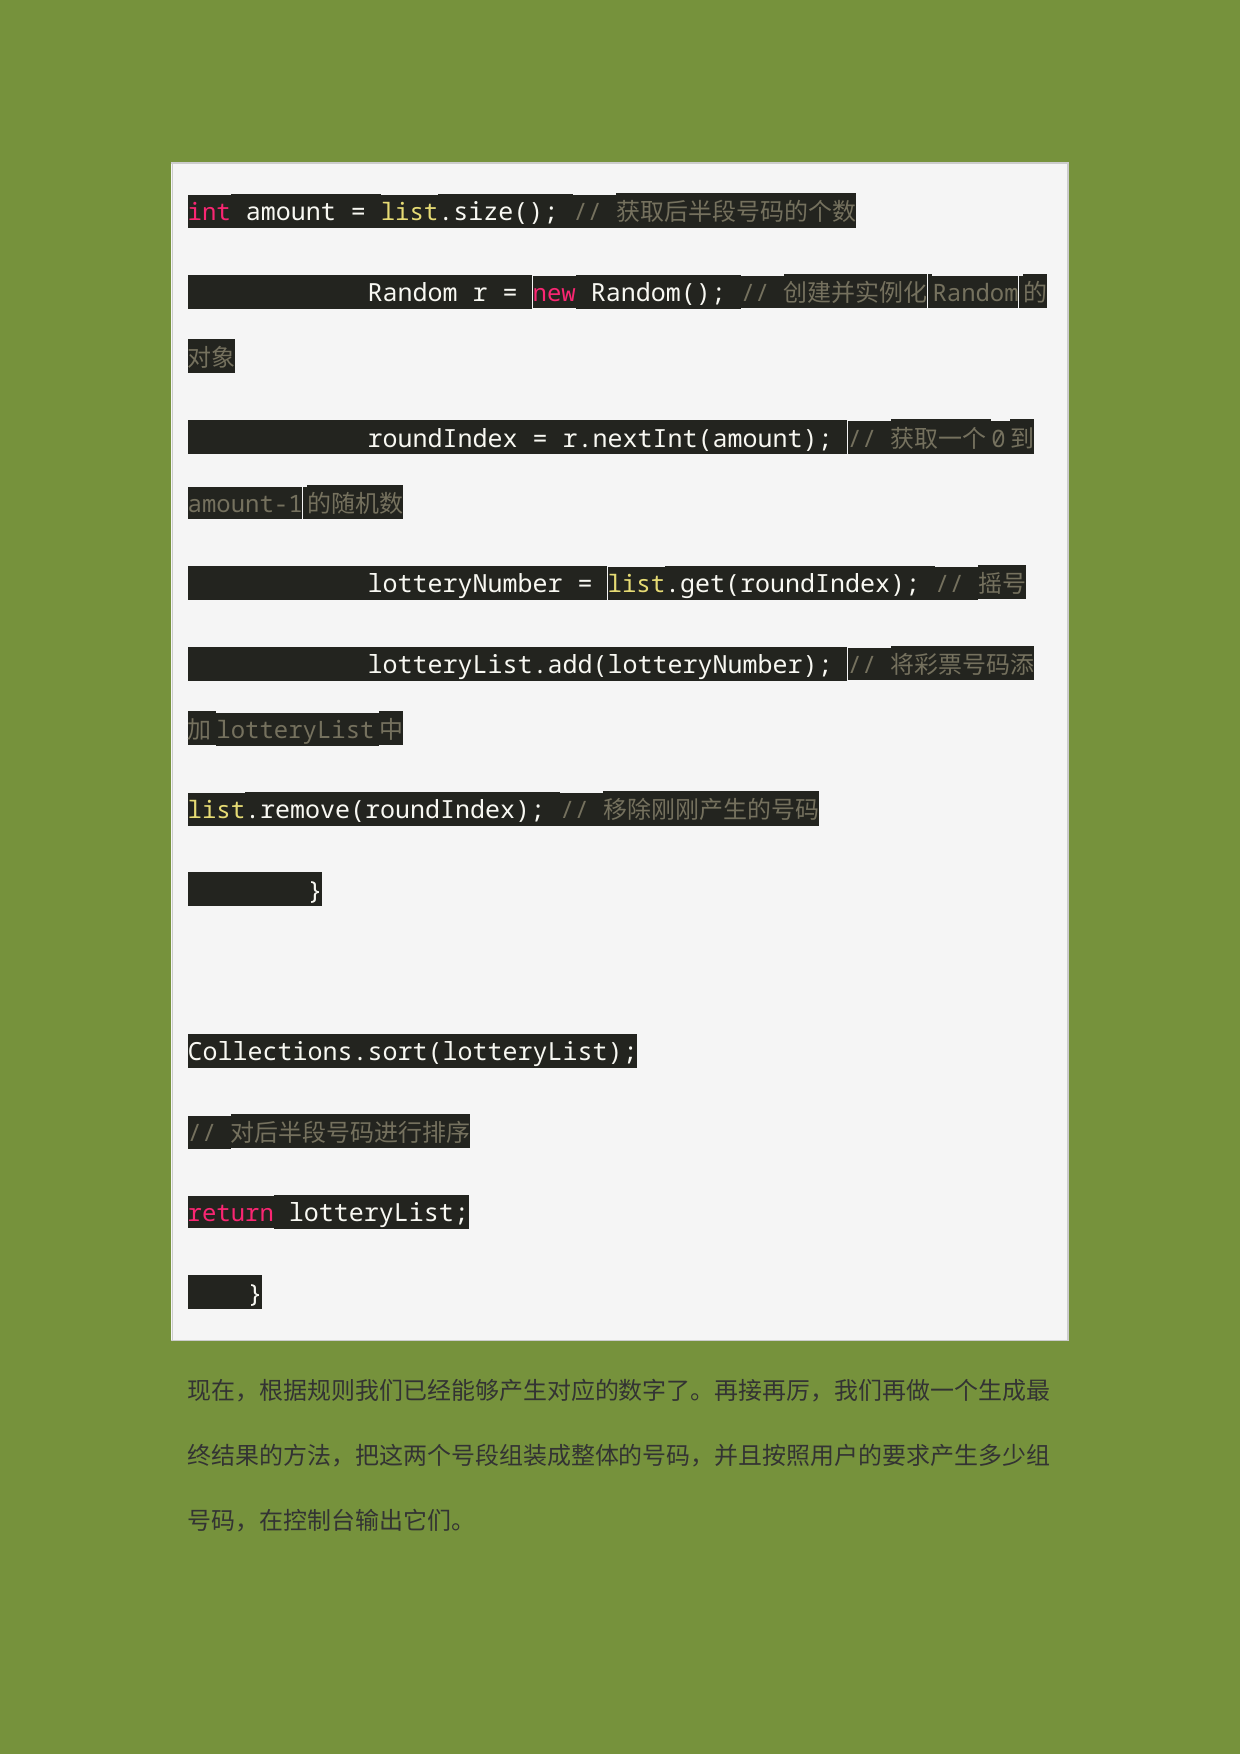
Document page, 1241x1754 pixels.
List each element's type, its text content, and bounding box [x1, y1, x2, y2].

text roundIndex = r.nextInt(amount); // 获取一个0到amount-1的随机数 [173, 388, 1067, 534]
text } [173, 841, 1067, 921]
text Random r = new Random(); // 创建并实例化Random的对象 [173, 243, 1067, 388]
text return lotteryList; [173, 1163, 1067, 1244]
text // 对后半段号码进行排序 [173, 1083, 1067, 1163]
text lotteryList.add(lotteryNumber); // 将彩票号码添加lotteryList中 [173, 614, 1067, 760]
text 现在，根据规则我们已经能够产生对应的数字了。再接再厉，我们再做一个生成最终结果的方法，把这两个号段组装成整体的号码，并且按照用户的要求产生多少组号码，在控制台输出它们。 [187, 1357, 1053, 1552]
text list.remove(roundIndex); // 移除刚刚产生的号码 [173, 760, 1067, 841]
text int amount = list.size(); // 获取后半段号码的个数 [173, 164, 1067, 243]
text } [173, 1244, 1067, 1340]
text lotteryNumber = list.get(roundIndex); // 摇号 [173, 534, 1067, 614]
text Collections.sort(lotteryList); [173, 1002, 1067, 1083]
